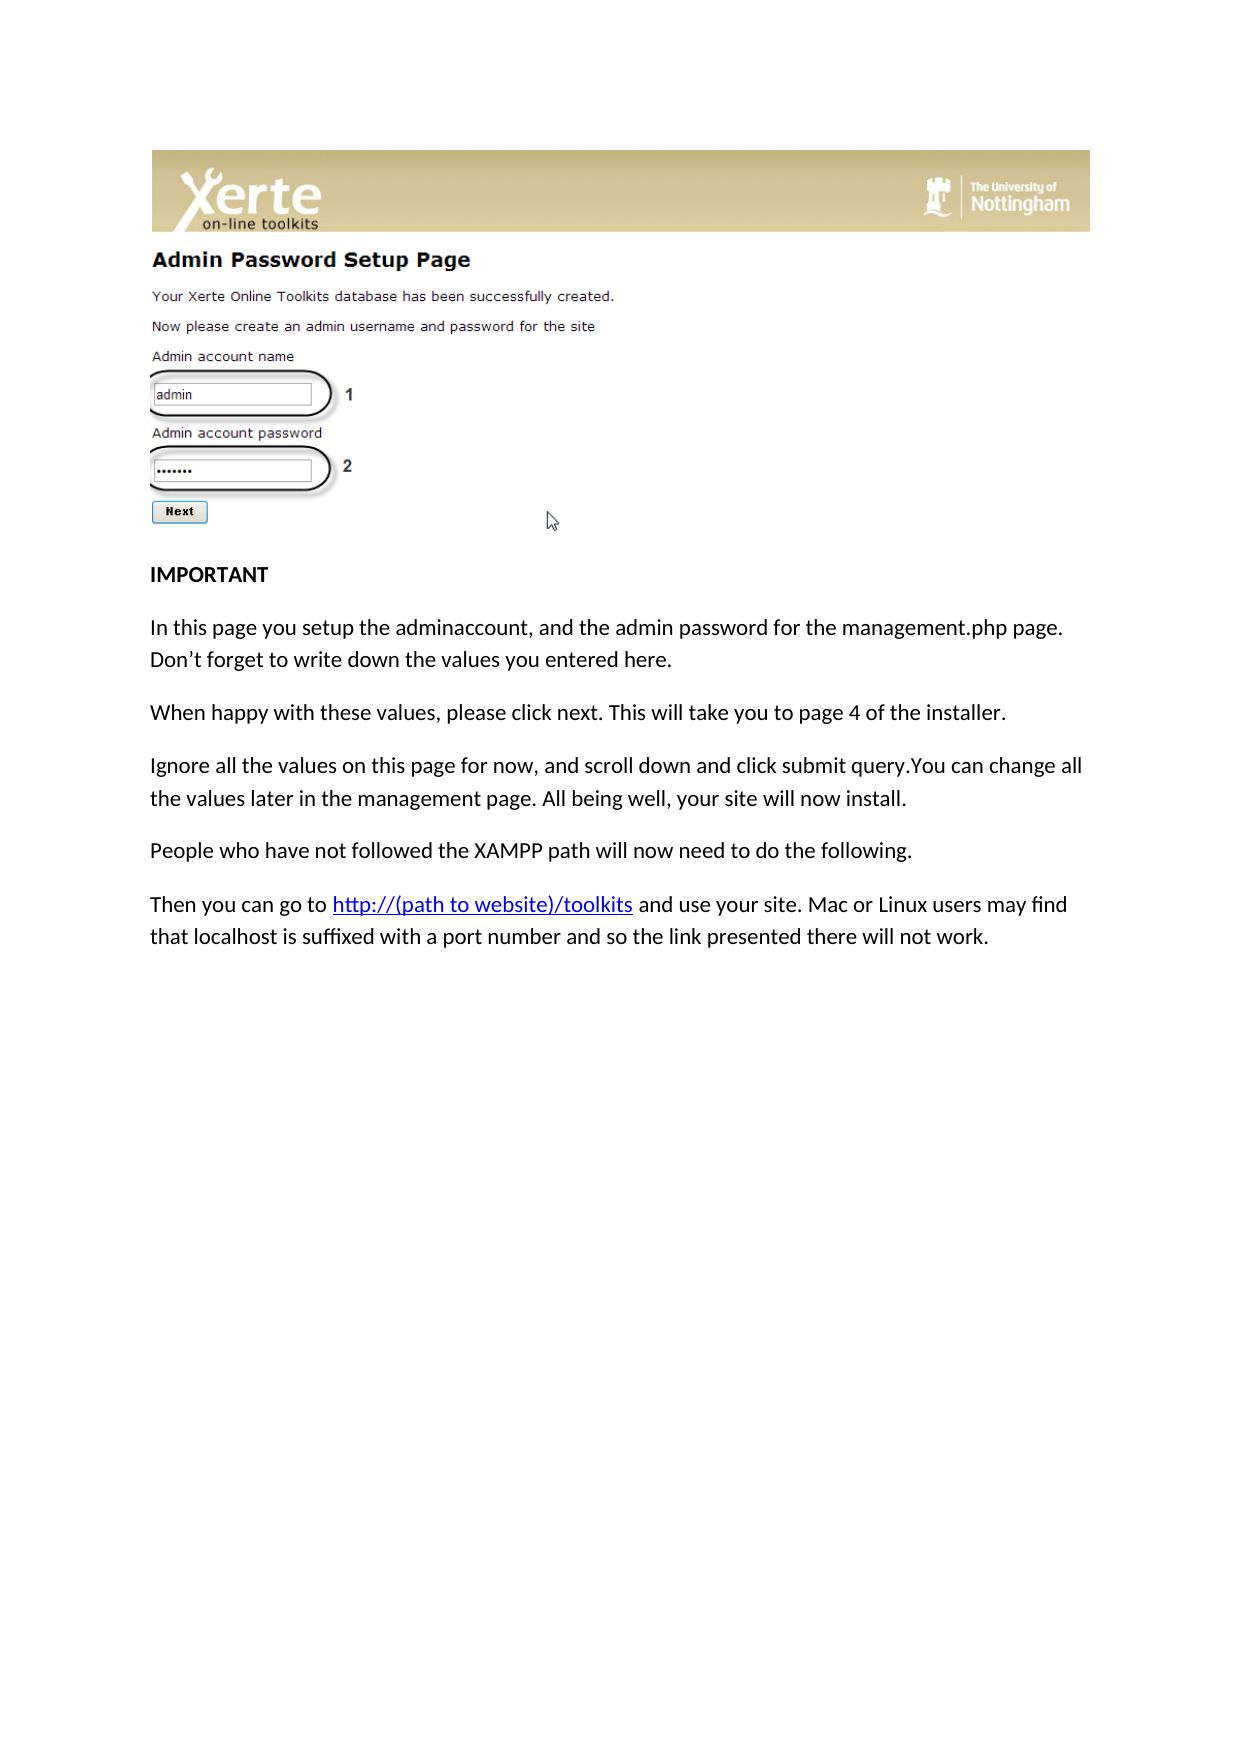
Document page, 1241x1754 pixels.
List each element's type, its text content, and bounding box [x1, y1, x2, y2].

text When happy with these values, please click next. This will take you to page 4 of the installer. [150, 698, 1090, 726]
picture [150, 150, 1091, 536]
text In this page you setup the adminaccount, and the admin password for the management.php page. Don’t forget to write down the values you entered here. [150, 613, 1090, 673]
text Then you can go to http://(path to website)/toolkits and use your site. Mac or Linux users may find that localhost is suffixed with a port number and so the link presented there will not work. [150, 890, 1090, 950]
text IMPORTANT [150, 560, 1090, 588]
text Ignore all the values on this page for now, and scroll down and click submit query.You can change all the values later in the management page. All being well, your site will now install. [150, 751, 1090, 812]
text People who have not followed the XAMPP path will now need to do the following. [150, 837, 1090, 865]
